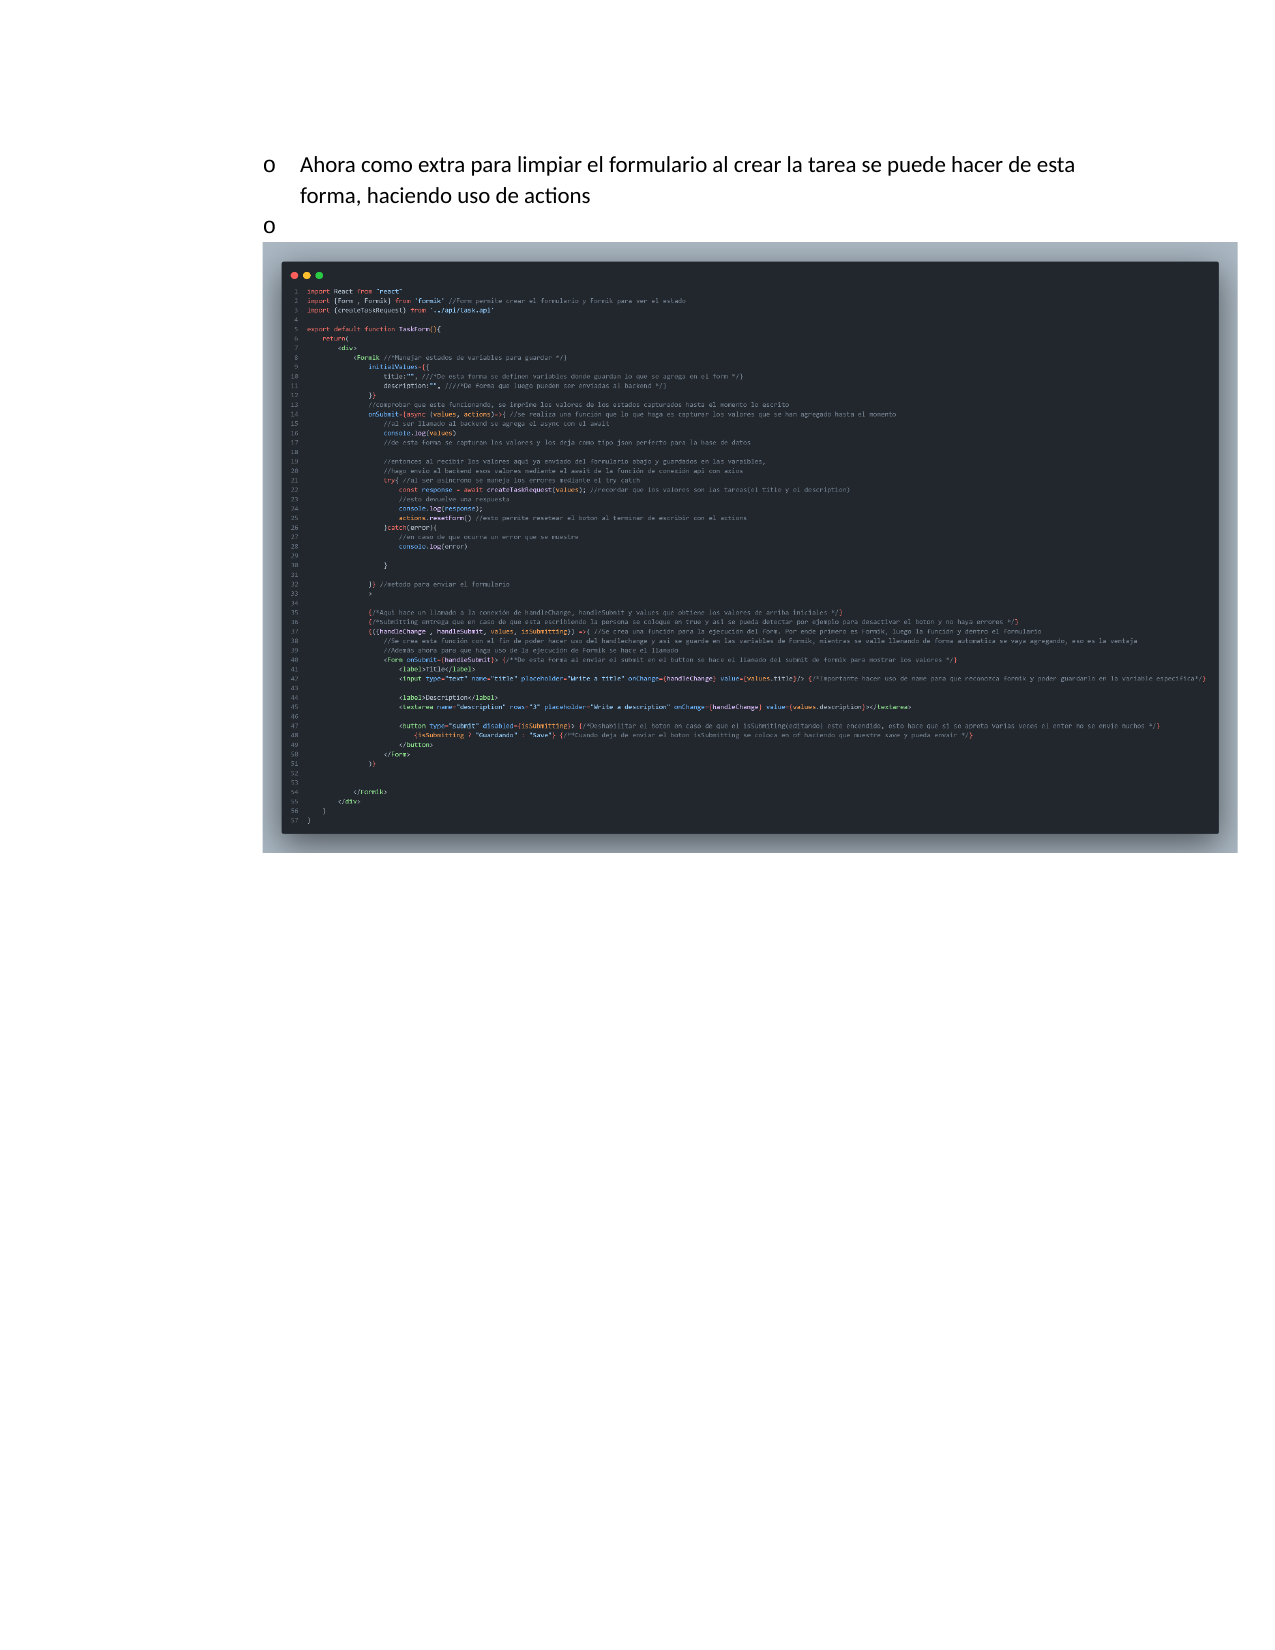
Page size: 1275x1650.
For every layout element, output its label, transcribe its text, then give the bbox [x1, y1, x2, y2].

picture [262, 242, 1238, 853]
list Ahora como extra para limpiar el formulario al crear la tarea se puede hacer de esta forma, haciendo uso de actions [262, 150, 1125, 209]
